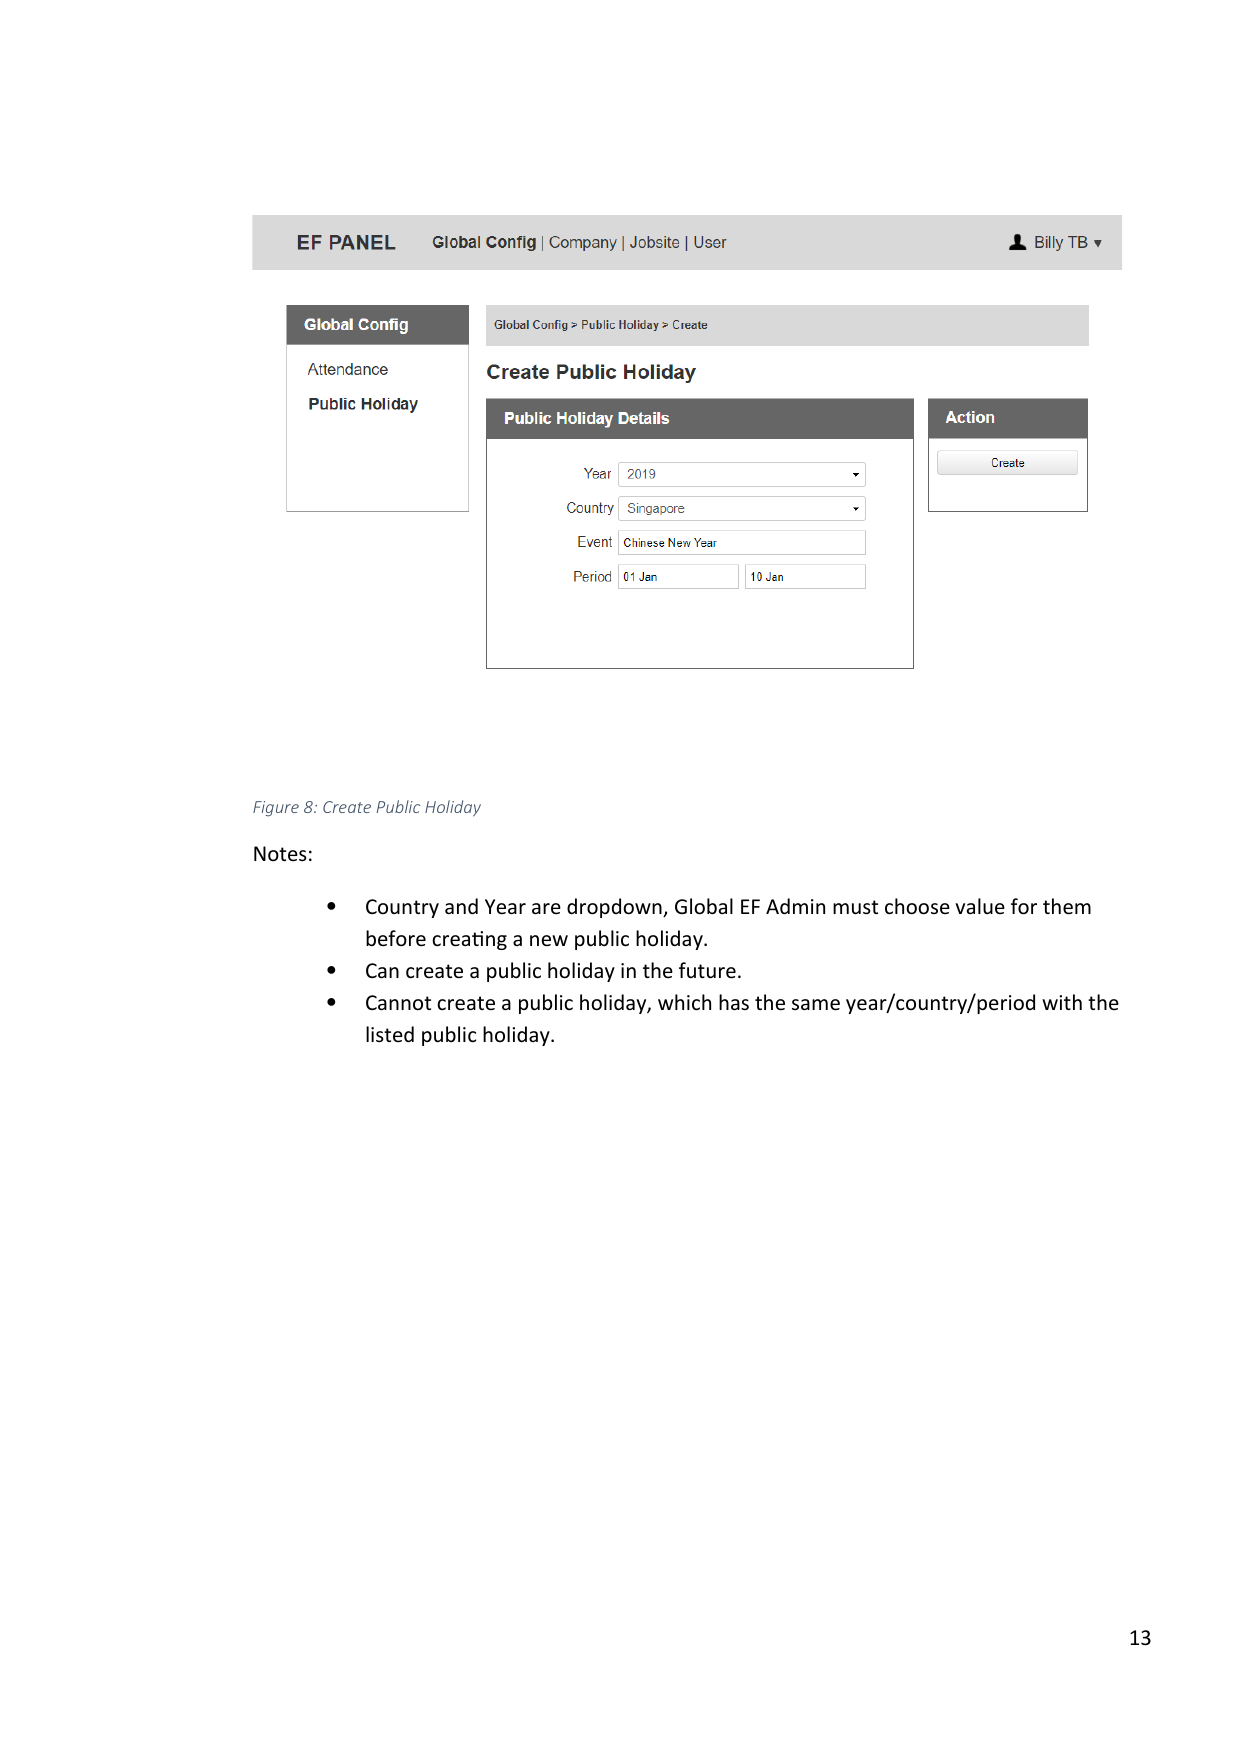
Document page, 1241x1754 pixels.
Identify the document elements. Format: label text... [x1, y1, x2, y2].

list Country and Year are dropdown, Global EF Admin must choose value for them before creating a new public holiday. [327, 892, 1152, 952]
list Can create a public holiday in the future. [327, 956, 1152, 984]
picture [252, 215, 1123, 771]
list Cannot create a public holiday, which has the same year/country/period with the listed public holiday. [327, 988, 1152, 1049]
text Figure 8: Create Public Holiday [252, 795, 1152, 818]
text Notes: [252, 839, 1152, 867]
